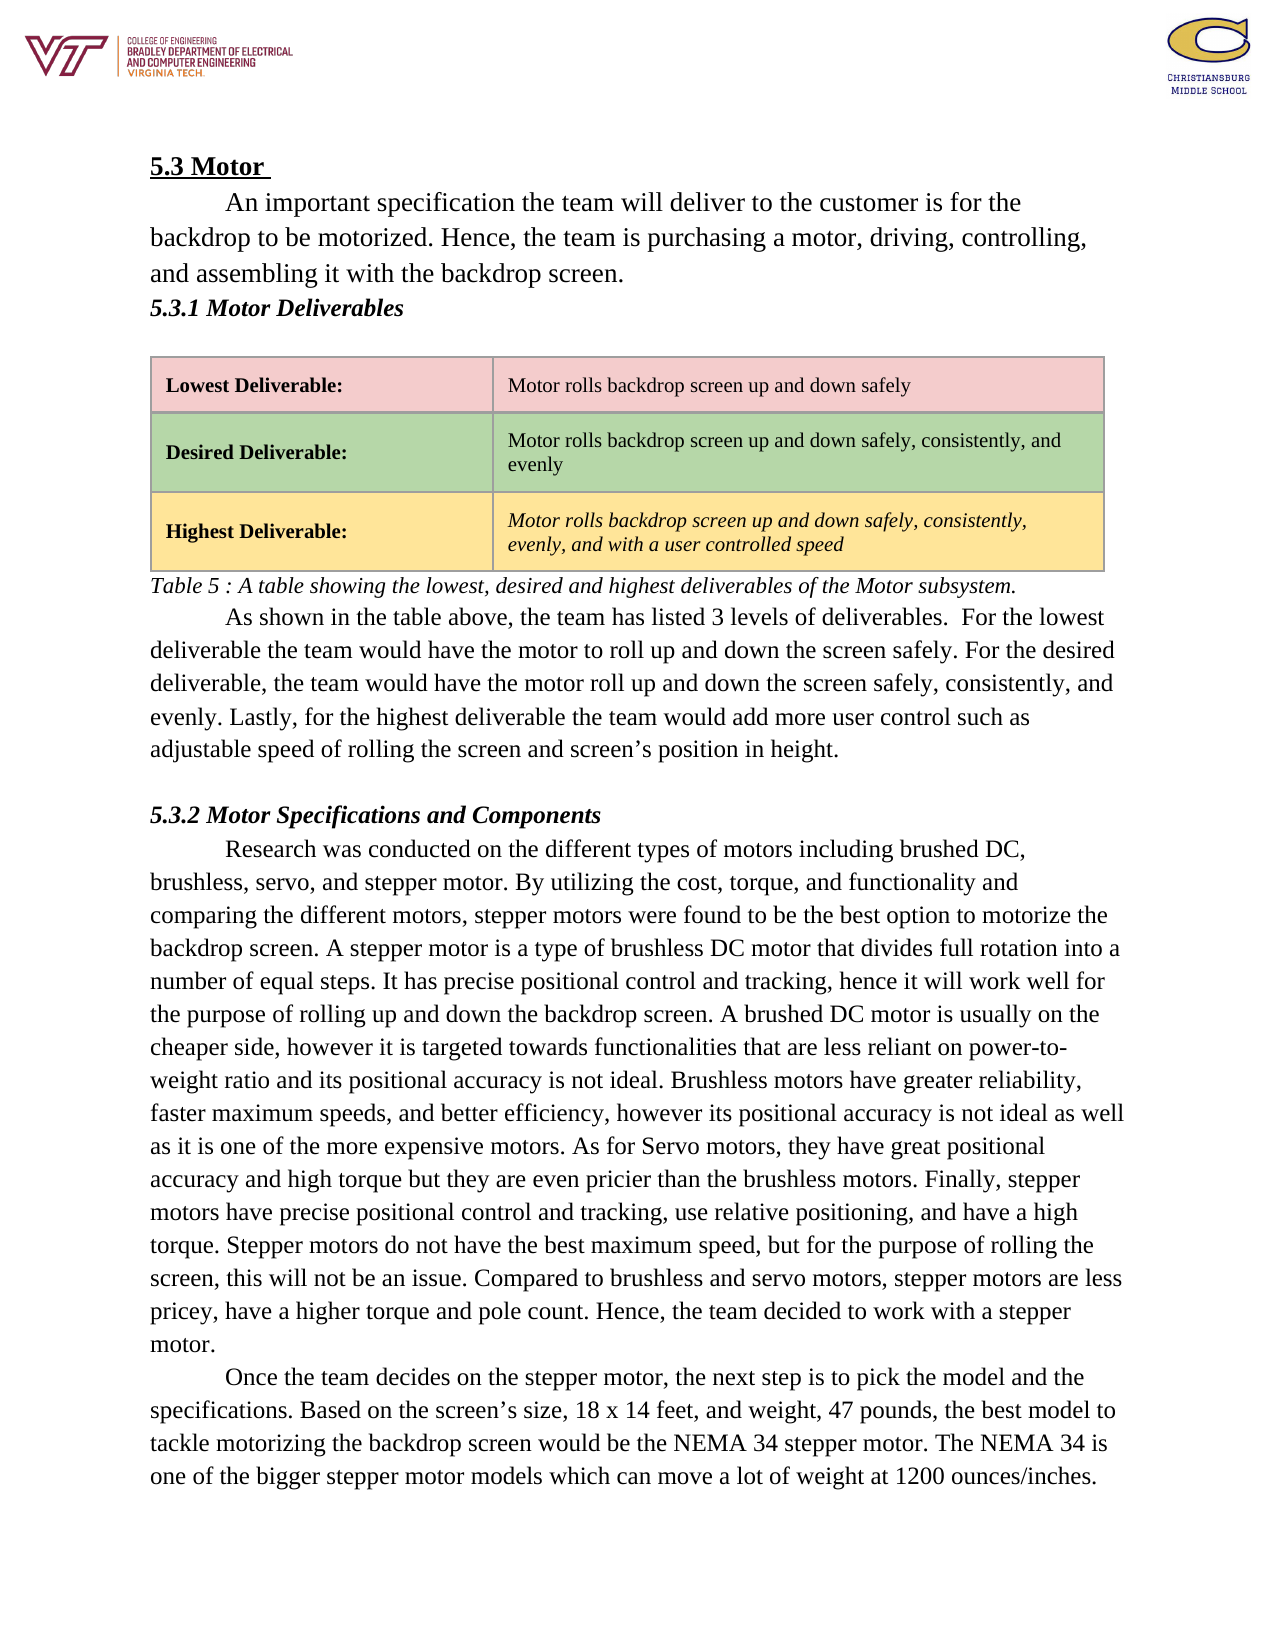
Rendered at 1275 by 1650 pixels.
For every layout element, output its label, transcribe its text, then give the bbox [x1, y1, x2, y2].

table_header Lowest Deliverable: [152, 358, 492, 411]
text An important specification the team will deliver to the customer is for the backdrop to be motorized. Hence, the team is purchasing a motor, driving, controlling, and assembling it with the backdrop screen. [150, 186, 1125, 288]
table_header Motor rolls backdrop screen up and down safely [494, 358, 1103, 411]
text Table 5 : A table showing the lowest, desired and highest deliverables of the Motor subsystem. [150, 572, 1125, 599]
text Research was conducted on the different types of motors including brushed DC, brushless, servo, and stepper motor. By utilizing the cost, torque, and functionality and comparing the different motors, stepper motors were found to be the best option to motorize the backdrop screen. A stepper motor is a type of brushless DC motor that divides full rotation into a number of equal steps. It has precise positional control and tracking, hence it will work well for the purpose of rolling up and down the backdrop screen. A brushed DC motor is usually on the cheaper side, however it is targeted towards functionalities that are less reliant on power-to-weight ratio and its positional accuracy is not ideal. Brushless motors have greater reliability, faster maximum speeds, and better efficiency, however its positional accuracy is not ideal as well as it is one of the more expensive motors. As for Servo motors, they have great positional accuracy and high torque but they are even pricier than the brushless motors. Finally, stepper motors have precise positional control and tracking, use relative positioning, and have a high torque. Stepper motors do not have the best maximum speed, but for the purpose of rolling the screen, this will not be an issue. Compared to brushless and servo motors, stepper motors are less pricey, have a higher torque and pole count. Hence, the team decided to work with a stepper motor. [150, 834, 1125, 1358]
table_cell Desired Deliverable: [152, 414, 492, 491]
text 5.3.2 Motor Specifications and Components [150, 801, 1125, 829]
picture [17, 28, 301, 84]
picture [1165, 13, 1252, 99]
text 5.3.1 Motor Deliverables [150, 293, 1125, 322]
text 5.3 Motor [150, 150, 1125, 181]
text As shown in the table above, the team has listed 3 levels of deliverables. For the lowest deliverable the team would have the motor to roll up and down the screen safely. For the desired deliverable, the team would have the motor roll up and down the screen safely, consistently, and evenly. Lastly, for the highest deliverable the team would add more user control such as adjustable speed of rolling the screen and screen’s position in height. [150, 602, 1125, 763]
table_cell Motor rolls backdrop screen up and down safely, consistently, evenly, and with a user controlled speed [494, 493, 1103, 570]
table_cell Motor rolls backdrop screen up and down safely, consistently, and evenly [494, 414, 1103, 491]
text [150, 1362, 1125, 1490]
table_cell Highest Deliverable: [152, 493, 492, 570]
